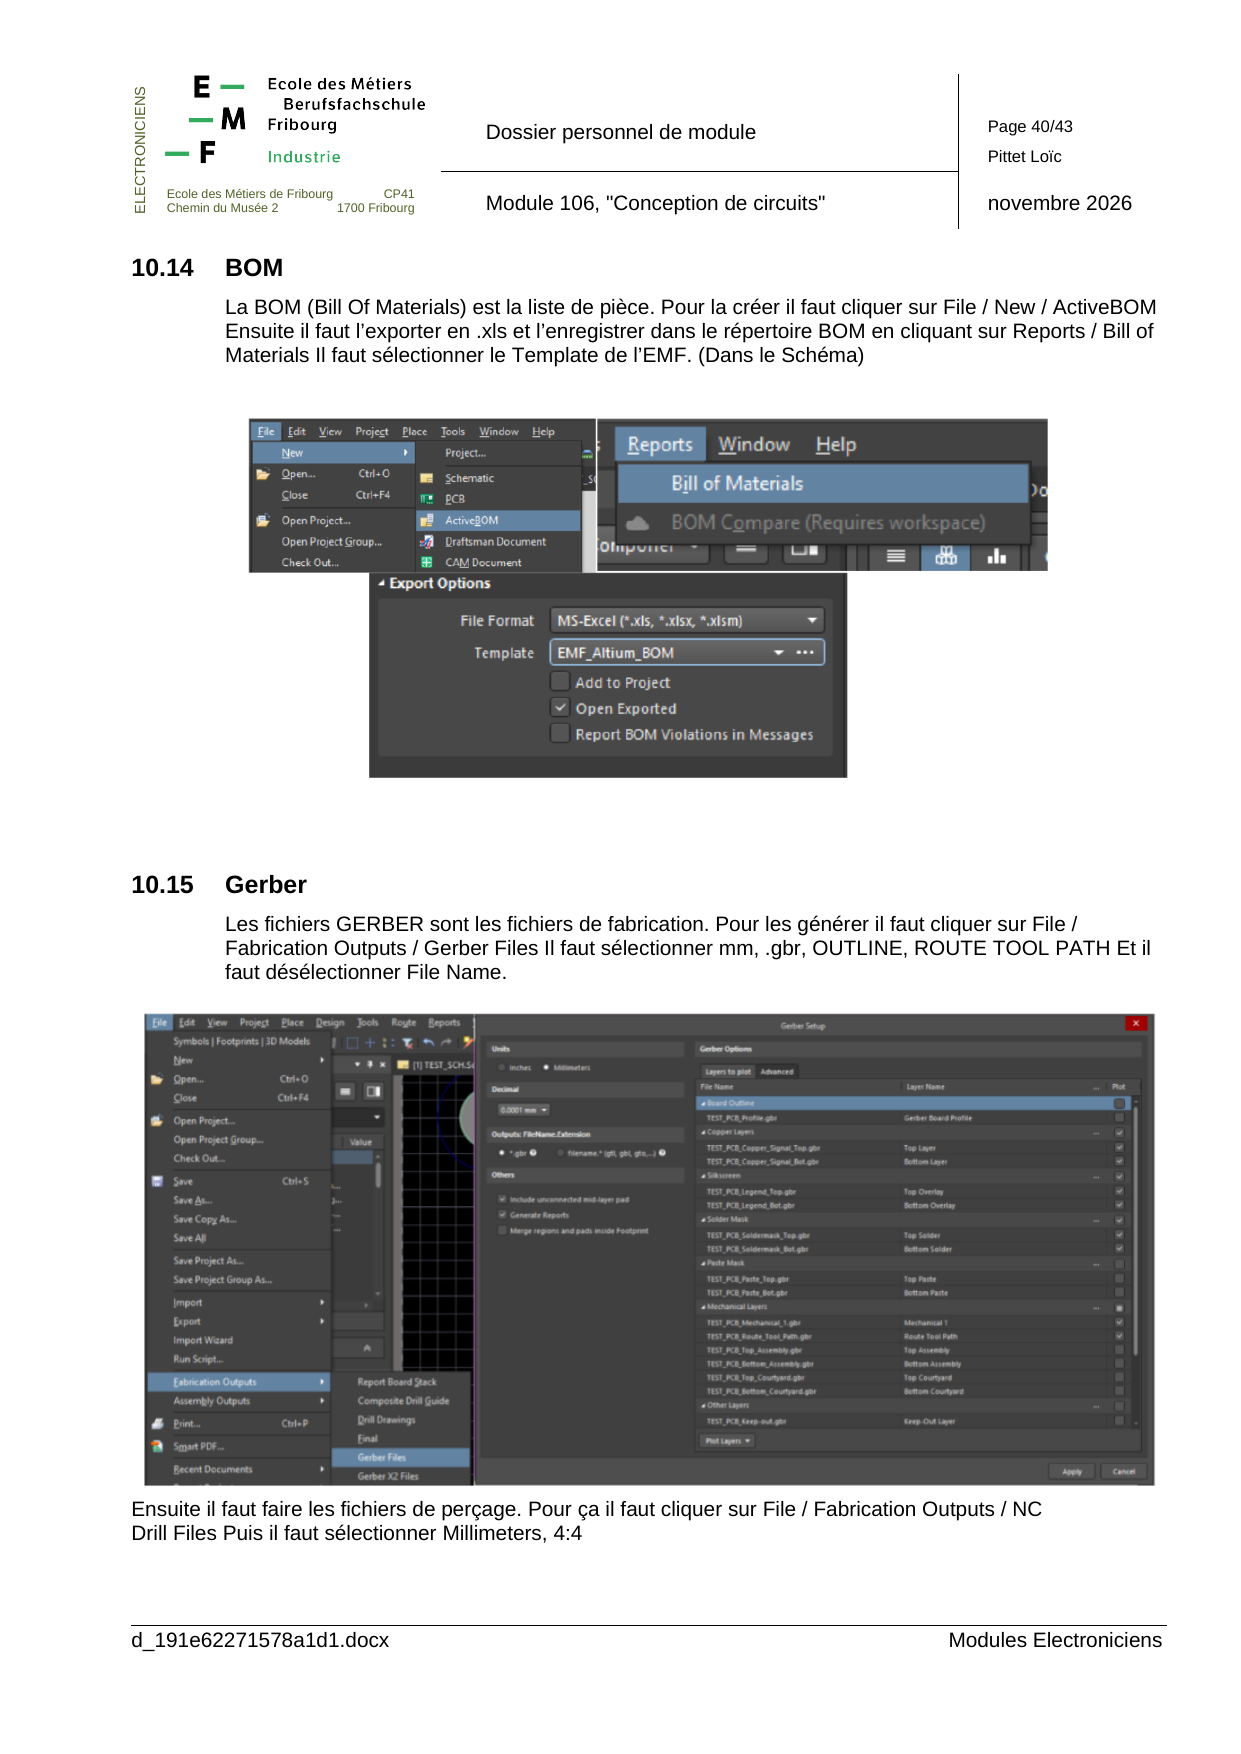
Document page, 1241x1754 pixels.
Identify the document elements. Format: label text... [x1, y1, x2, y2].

picture [160, 73, 427, 171]
subtitle Gerber [131, 870, 1167, 899]
text Les fichiers GERBER sont les fichiers de fabrication. Pour les générer il faut cliquer sur File / [225, 912, 1167, 936]
text faut désélectionner File Name. [225, 959, 1167, 983]
text Ensuite il faut faire les fichiers de perçage. Pour ça il faut cliquer sur File / Fabrication Outputs / NC [131, 1497, 1167, 1521]
text La BOM (Bill Of Materials) est la liste de pièce. Pour la créer il faut cliquer sur File / New / ActiveBOM [225, 294, 1167, 318]
text Ensuite il faut l’exporter en .xls et l’enregistrer dans le répertoire BOM en cliquant sur Reports / Bill of [225, 318, 1167, 342]
picture [230, 414, 1068, 786]
subtitle BOM [131, 253, 1167, 282]
text Drill Files Puis il faut sélectionner Millimeters, 4:4 [131, 1521, 1167, 1545]
text Materials Il faut sélectionner le Template de l’EMF. (Dans le Schéma) [225, 342, 1167, 366]
picture [131, 1007, 1167, 1497]
text Fabrication Outputs / Gerber Files Il faut sélectionner mm, .gbr, OUTLINE, ROUTE TOOL PATH Et il [225, 936, 1167, 959]
